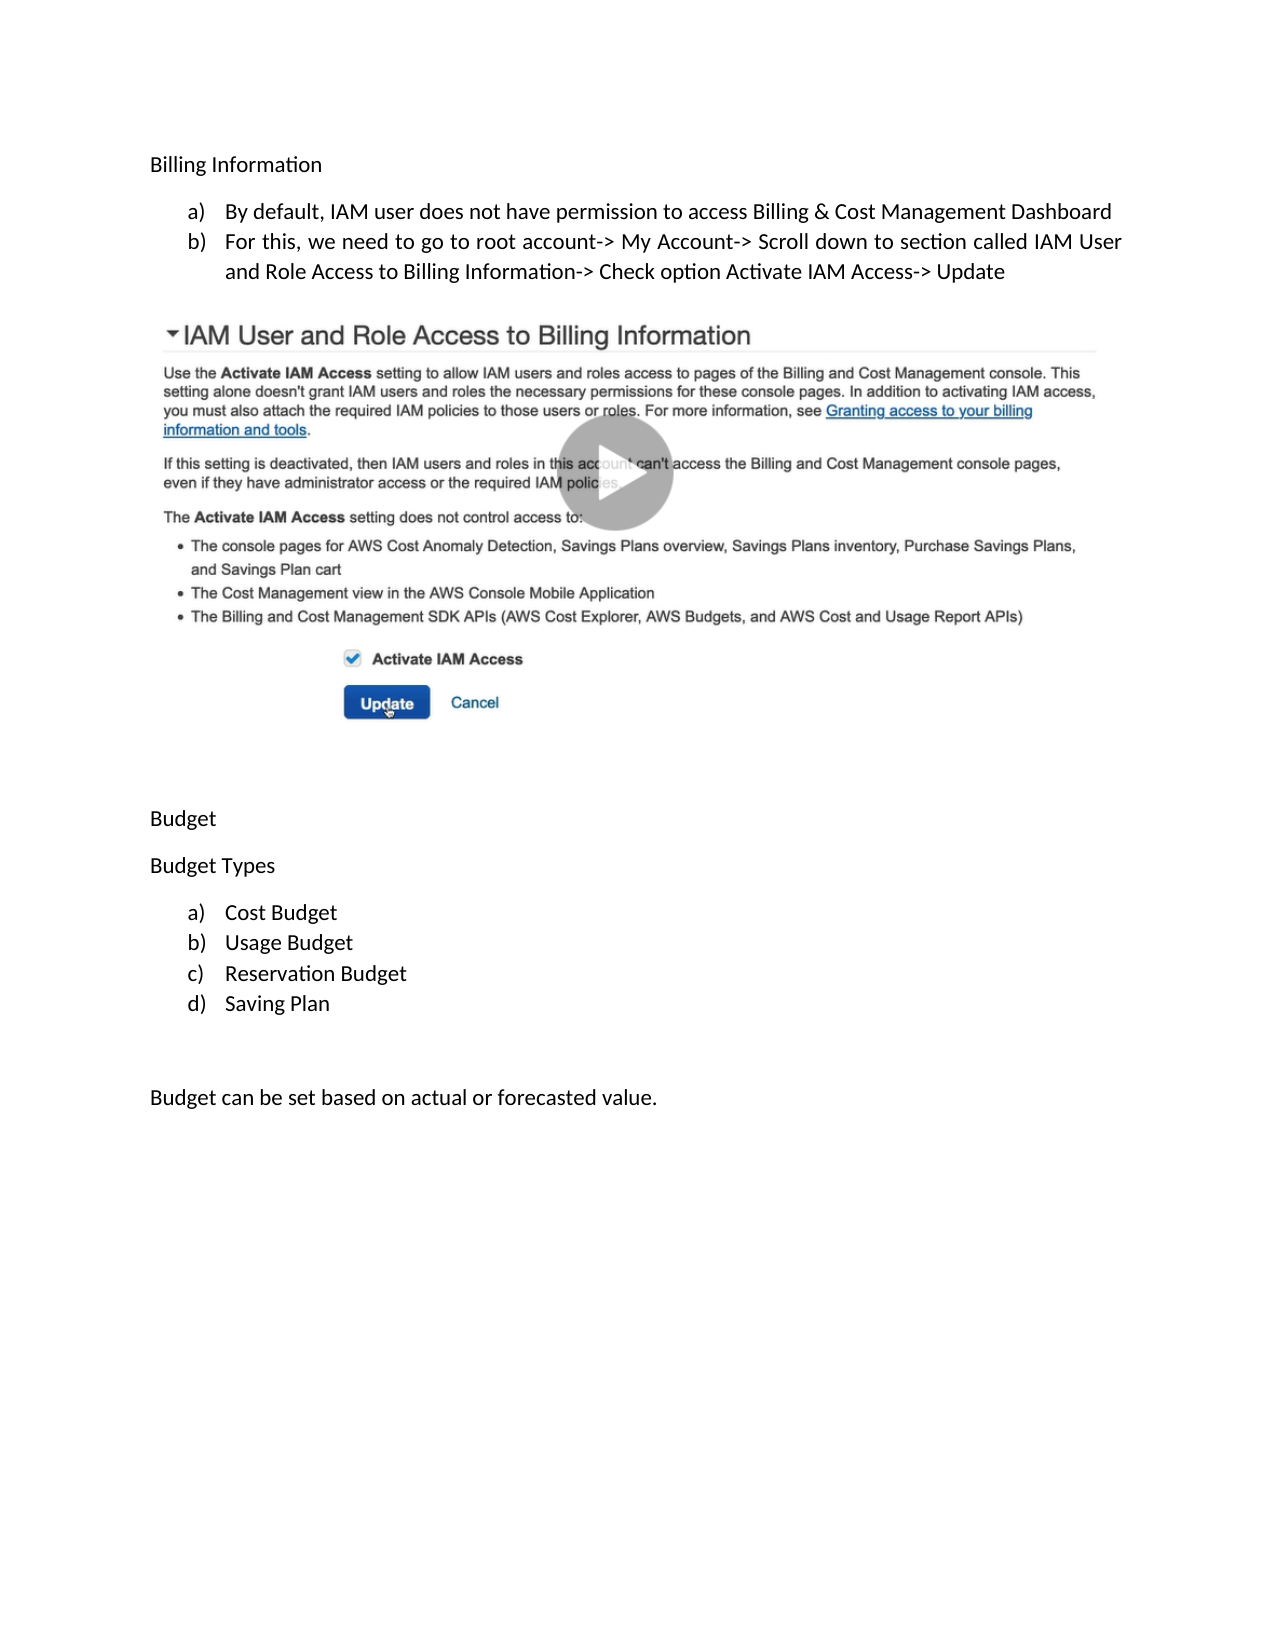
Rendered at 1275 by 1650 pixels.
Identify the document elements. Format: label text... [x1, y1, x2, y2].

picture [150, 304, 1125, 739]
text Billing Information [150, 150, 1125, 178]
text Budget can be set based on actual or forecasted value. [150, 1083, 1125, 1111]
list Usage Budget [187, 928, 1125, 957]
list By default, IAM user does not have permission to access Billing & Cost Management Dashboard [187, 197, 1125, 225]
list Cost Budget [187, 898, 1125, 926]
list For this, we need to go to root account-> My Account-> Scroll down to section called IAM User and Role Access to Billing Information-> Check option Activate IAM Access-> Update [187, 227, 1125, 285]
text Budget [150, 804, 1125, 833]
list Reservation Budget [187, 959, 1125, 987]
list Saving Plan [187, 989, 1125, 1017]
text Budget Types [150, 851, 1125, 879]
